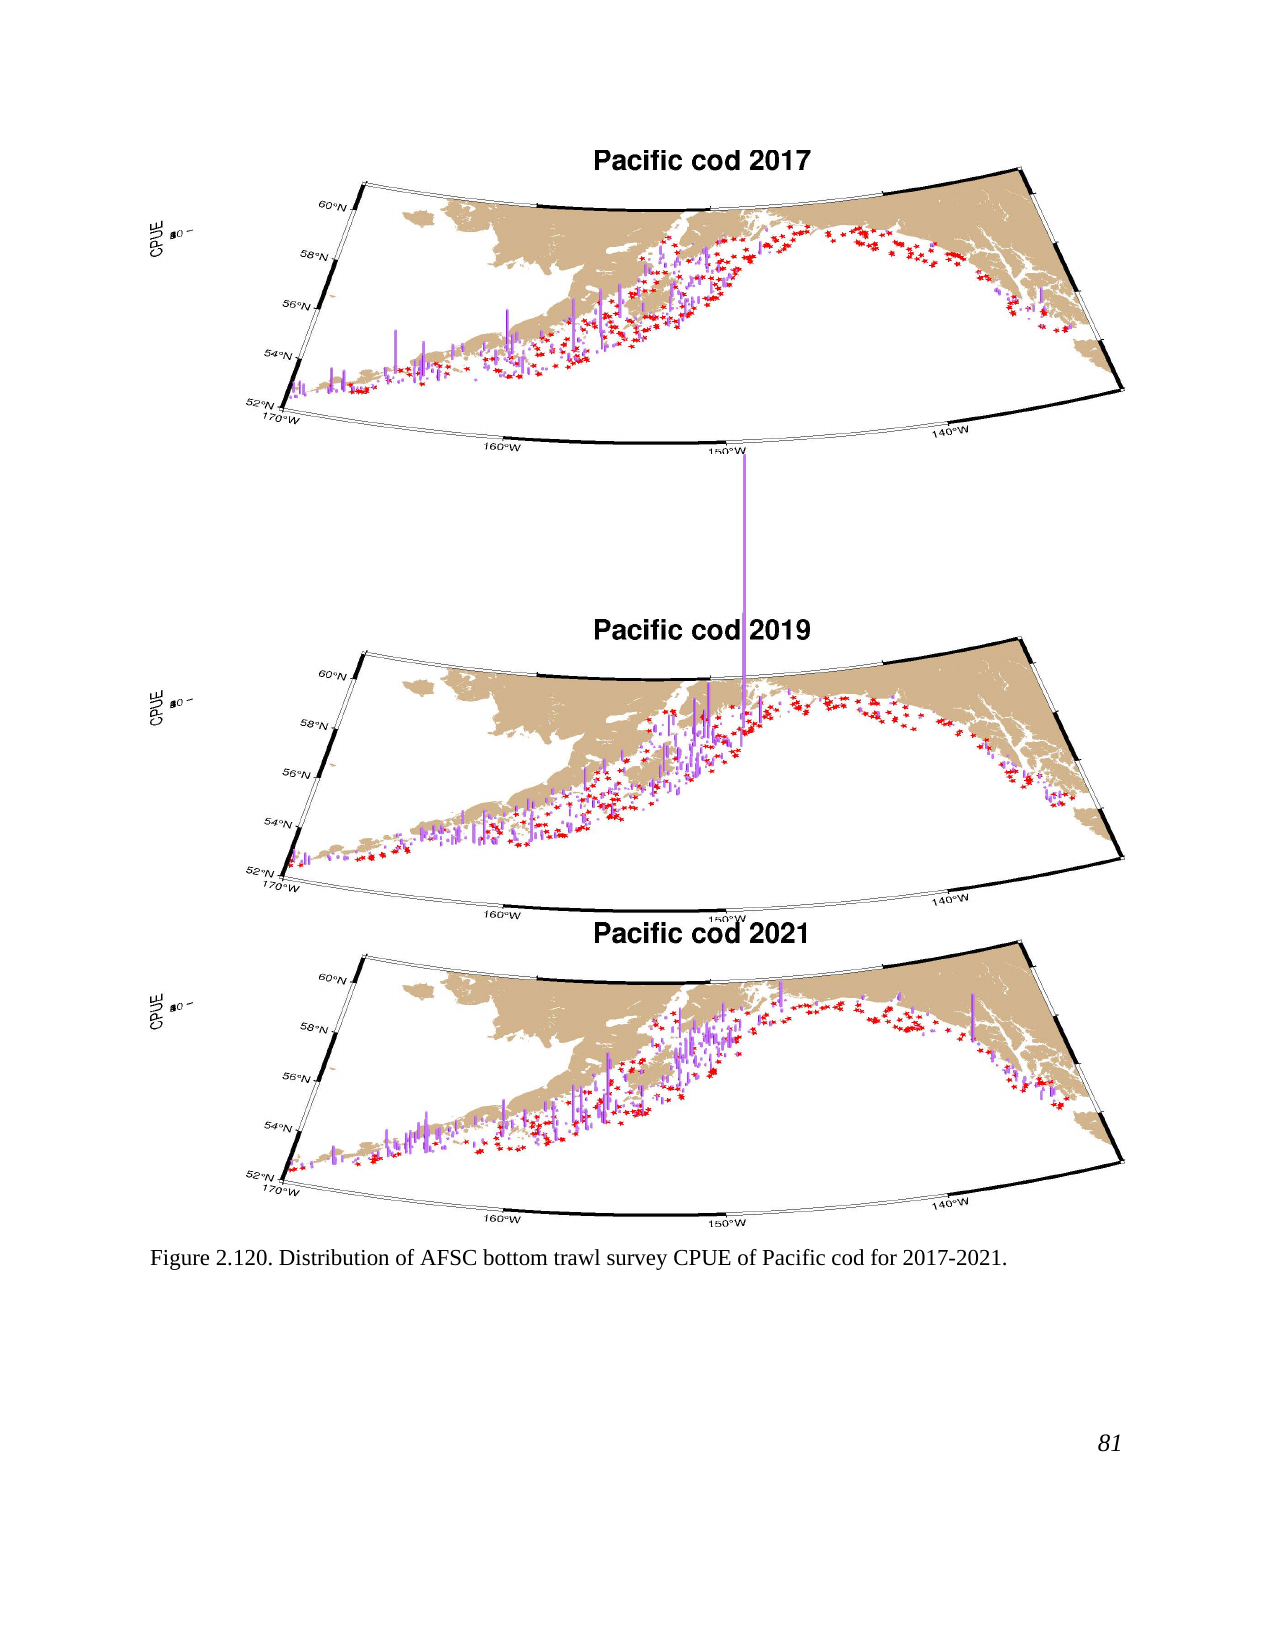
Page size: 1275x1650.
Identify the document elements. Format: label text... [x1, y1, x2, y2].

picture [150, 150, 1125, 1227]
text Figure 2.20. Distribution of AFSC bottom trawl survey CPUE of Pacific cod for 2017-2021. [150, 1243, 1125, 1270]
